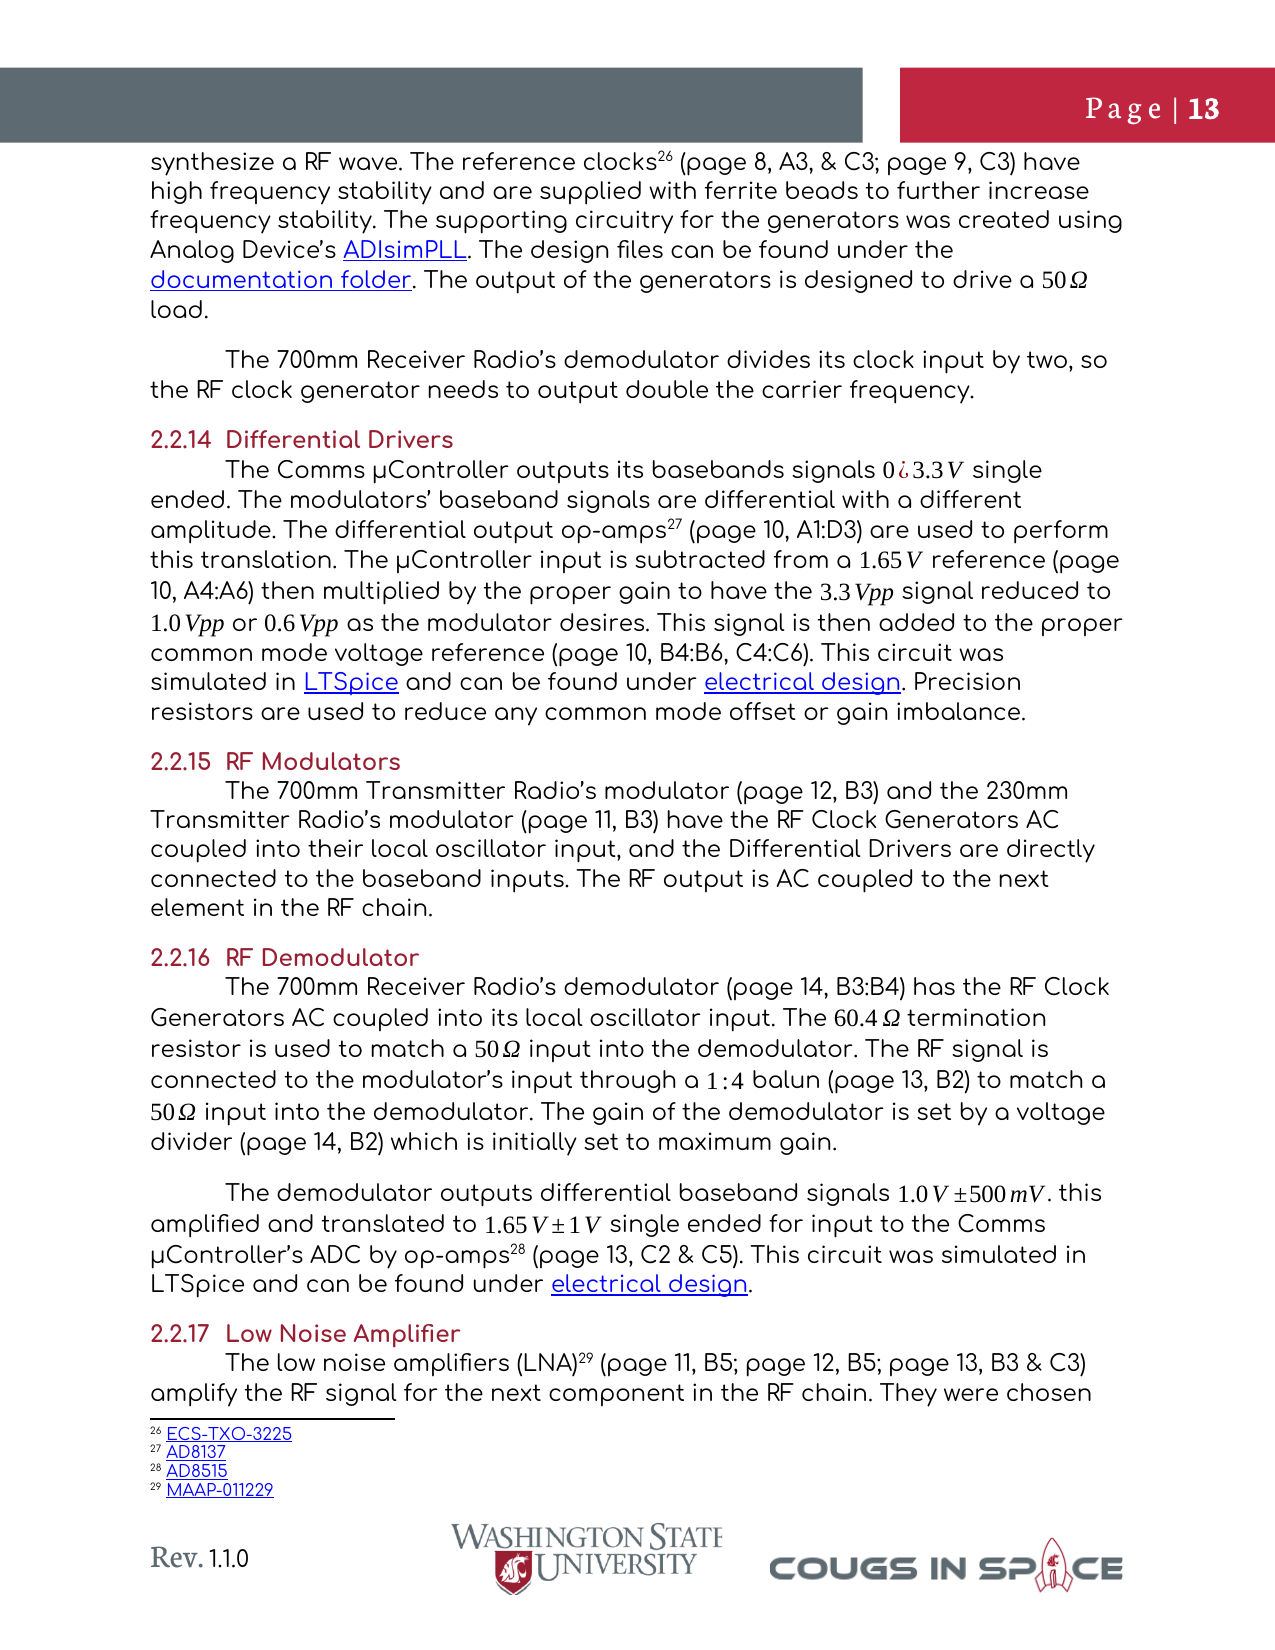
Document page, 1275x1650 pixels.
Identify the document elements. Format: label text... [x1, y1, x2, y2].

text The Comms µController outputs its basebands signals single ended. The modulators’ baseband signals are differential with a different amplitude. The differential output op-amps (page 10, A1:D3) are used to perform this translation. The µController input is subtracted from a reference (page 10, A4:A6) then multiplied by the proper gain to have the signal reduced to or as the modulator desires. This signal is then added to the proper common mode voltage reference (page 10, B4:B6, C4:C6). This circuit was simulated in LTSpice and can be found under electrical design. Precision resistors are used to reduce any common mode offset or gain imbalance. [150, 457, 1125, 725]
picture [450, 1522, 723, 1595]
text The 700mm Receiver Radio’s demodulator divides its clock input by two, so the RF clock generator needs to output double the carrier frequency. [150, 348, 1125, 403]
subtitle RF Demodulator [150, 946, 1125, 972]
text The 700mm Receiver Radio’s demodulator (page 14, B3:B4) has the RF Clock Generators AC coupled into its local oscillator input. The termination resistor is used to match a input into the demodulator. The RF signal is connected to the modulator’s input through a balun (page 13, B2) to match a input into the demodulator. The gain of the demodulator is set by a voltage divider (page 14, B2) which is initially set to maximum gain. [150, 976, 1125, 1156]
subtitle Low Noise Amplifier [150, 1322, 1125, 1348]
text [150, 1352, 1125, 1406]
subtitle Differential Drivers [150, 428, 1125, 453]
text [150, 150, 1125, 324]
picture [769, 1537, 1123, 1594]
text The demodulator outputs differential baseband signals . this amplified and translated to single ended for input to the Comms µController’s ADC by op-amps (page 13, C2 & C5). This circuit was simulated in LTSpice and can be found under electrical design. [150, 1180, 1125, 1298]
subtitle RF Modulators [150, 750, 1125, 775]
text The 700mm Transmitter Radio’s modulator (page 12, B3) and the 230mm Transmitter Radio’s modulator (page 11, B3) have the RF Clock Generators AC coupled into their local oscillator input, and the Differential Drivers are directly connected to the baseband inputs. The RF output is AC coupled to the next element in the RF chain. [150, 779, 1125, 922]
